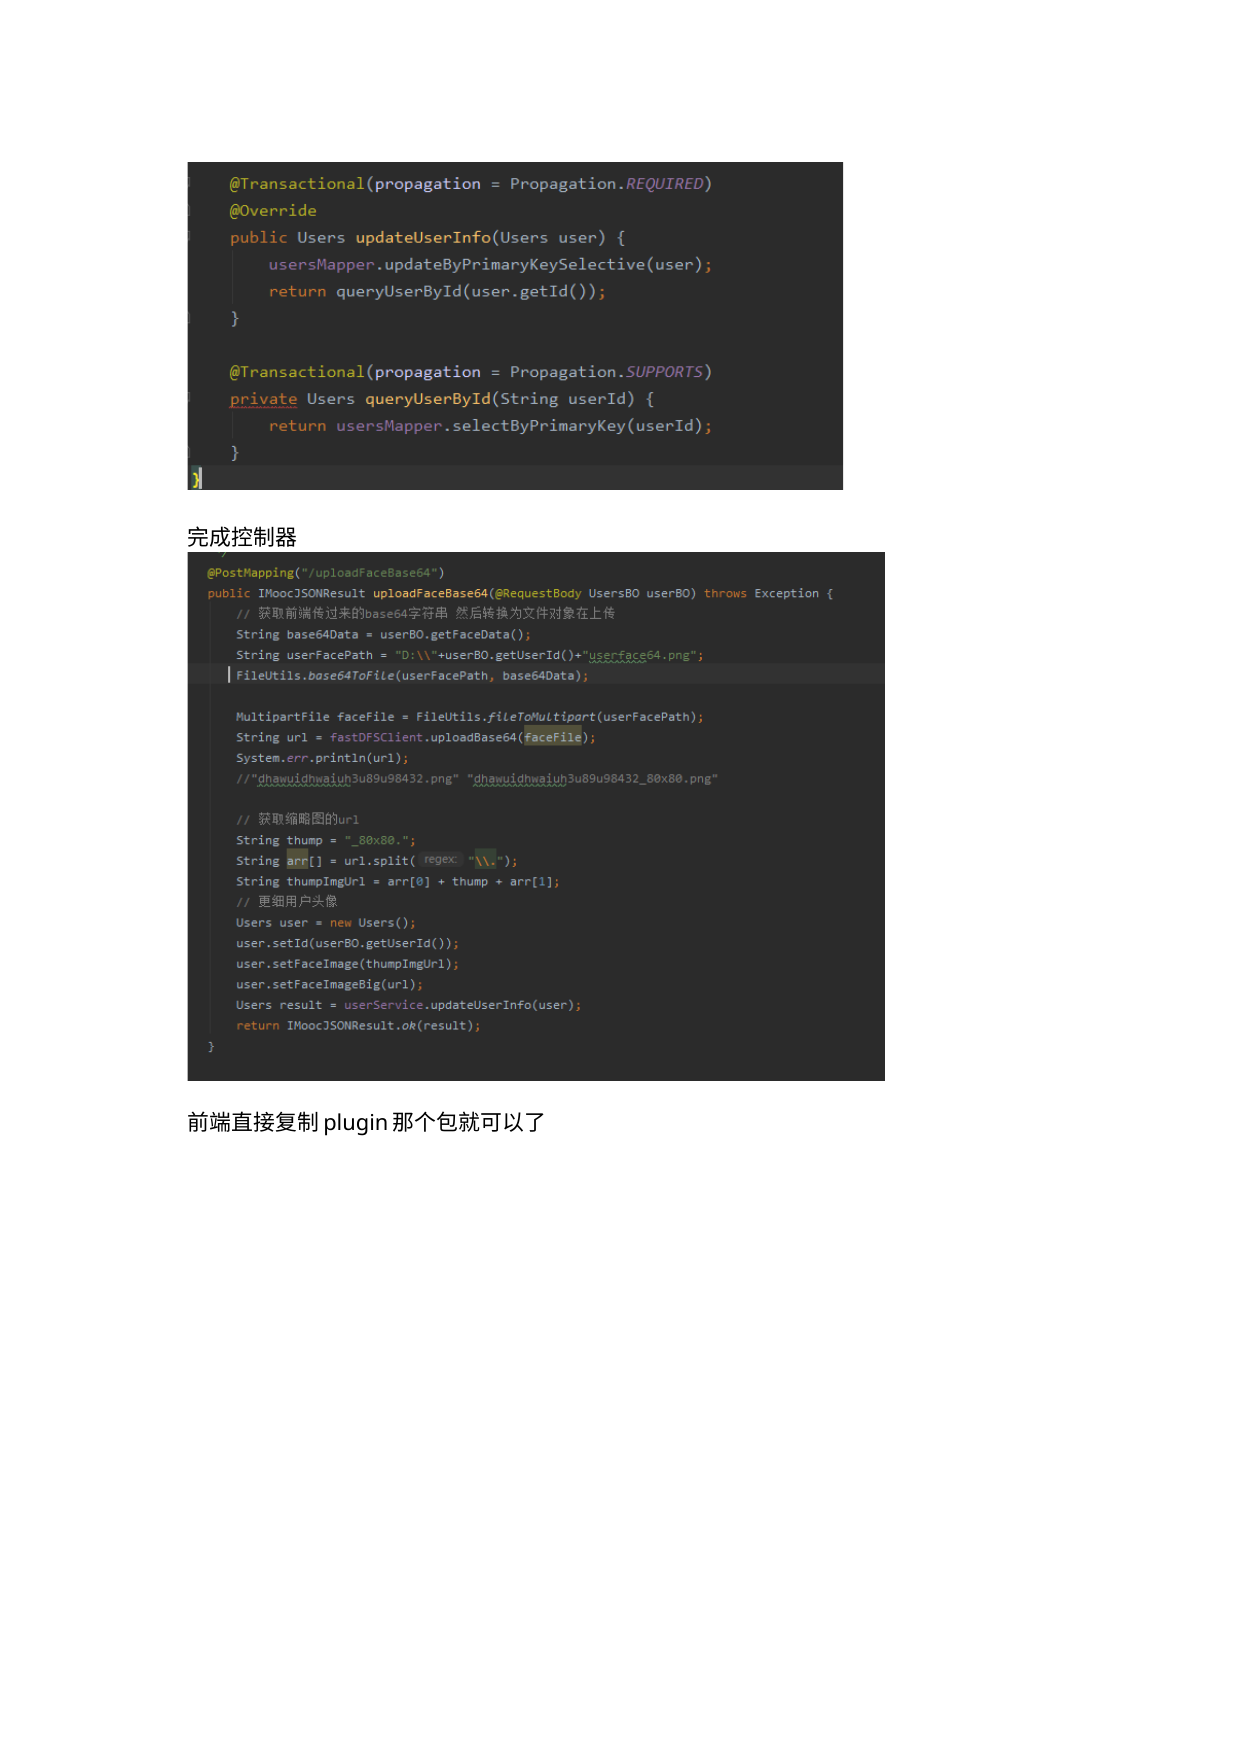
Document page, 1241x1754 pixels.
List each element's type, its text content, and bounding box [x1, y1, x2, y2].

picture [187, 162, 844, 490]
text 前端直接复制plugin那个包就可以了 [187, 1104, 1053, 1137]
picture [187, 552, 885, 1081]
text 完成控制器 [187, 519, 1053, 552]
